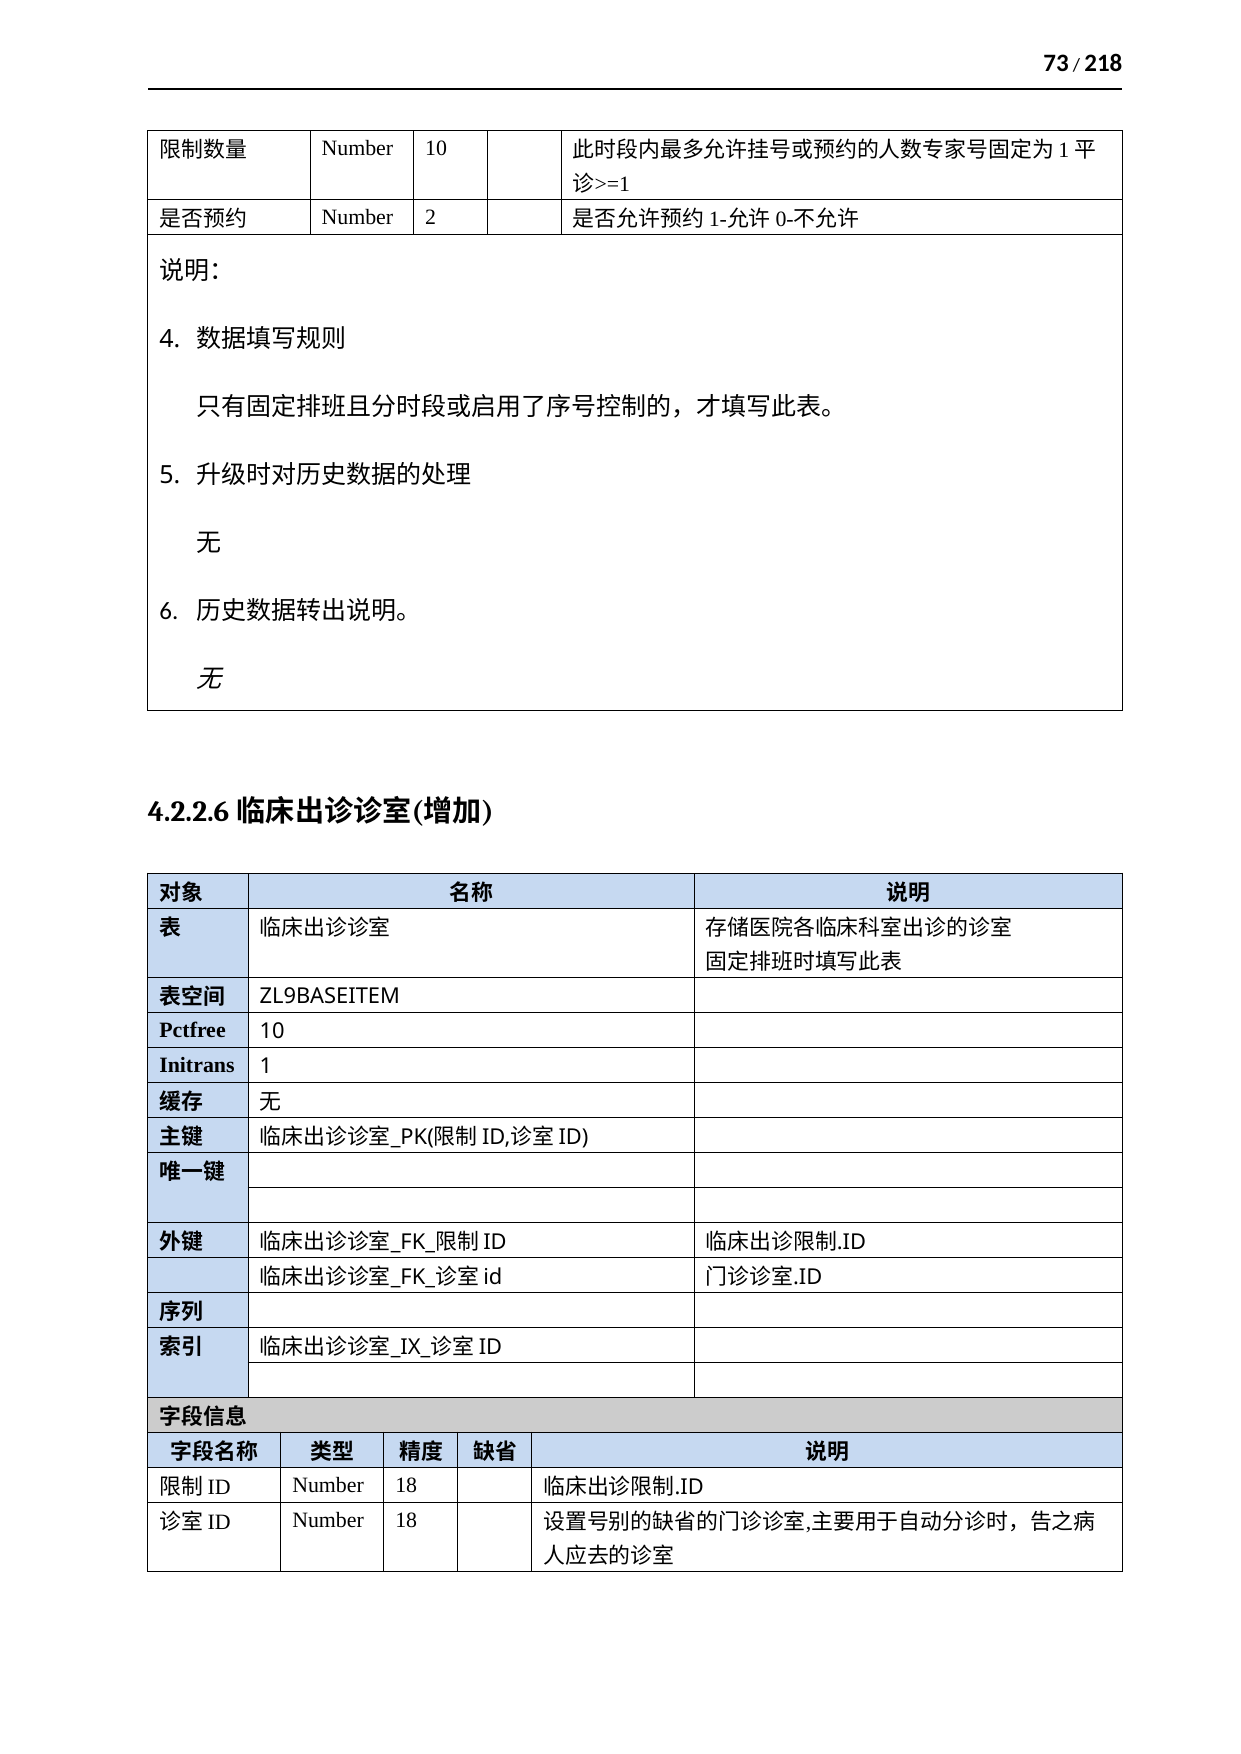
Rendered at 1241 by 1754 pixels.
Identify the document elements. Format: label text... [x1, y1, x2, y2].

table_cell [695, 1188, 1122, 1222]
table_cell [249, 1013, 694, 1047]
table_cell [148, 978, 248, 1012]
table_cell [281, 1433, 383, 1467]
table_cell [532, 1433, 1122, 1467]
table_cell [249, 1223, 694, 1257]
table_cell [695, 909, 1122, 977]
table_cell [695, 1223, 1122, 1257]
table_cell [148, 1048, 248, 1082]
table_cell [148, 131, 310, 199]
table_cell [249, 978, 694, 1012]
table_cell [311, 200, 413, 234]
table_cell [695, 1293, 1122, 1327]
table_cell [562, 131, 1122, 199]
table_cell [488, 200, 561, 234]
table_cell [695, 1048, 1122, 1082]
subtitle 临床出诊诊室(增加) [148, 774, 1122, 842]
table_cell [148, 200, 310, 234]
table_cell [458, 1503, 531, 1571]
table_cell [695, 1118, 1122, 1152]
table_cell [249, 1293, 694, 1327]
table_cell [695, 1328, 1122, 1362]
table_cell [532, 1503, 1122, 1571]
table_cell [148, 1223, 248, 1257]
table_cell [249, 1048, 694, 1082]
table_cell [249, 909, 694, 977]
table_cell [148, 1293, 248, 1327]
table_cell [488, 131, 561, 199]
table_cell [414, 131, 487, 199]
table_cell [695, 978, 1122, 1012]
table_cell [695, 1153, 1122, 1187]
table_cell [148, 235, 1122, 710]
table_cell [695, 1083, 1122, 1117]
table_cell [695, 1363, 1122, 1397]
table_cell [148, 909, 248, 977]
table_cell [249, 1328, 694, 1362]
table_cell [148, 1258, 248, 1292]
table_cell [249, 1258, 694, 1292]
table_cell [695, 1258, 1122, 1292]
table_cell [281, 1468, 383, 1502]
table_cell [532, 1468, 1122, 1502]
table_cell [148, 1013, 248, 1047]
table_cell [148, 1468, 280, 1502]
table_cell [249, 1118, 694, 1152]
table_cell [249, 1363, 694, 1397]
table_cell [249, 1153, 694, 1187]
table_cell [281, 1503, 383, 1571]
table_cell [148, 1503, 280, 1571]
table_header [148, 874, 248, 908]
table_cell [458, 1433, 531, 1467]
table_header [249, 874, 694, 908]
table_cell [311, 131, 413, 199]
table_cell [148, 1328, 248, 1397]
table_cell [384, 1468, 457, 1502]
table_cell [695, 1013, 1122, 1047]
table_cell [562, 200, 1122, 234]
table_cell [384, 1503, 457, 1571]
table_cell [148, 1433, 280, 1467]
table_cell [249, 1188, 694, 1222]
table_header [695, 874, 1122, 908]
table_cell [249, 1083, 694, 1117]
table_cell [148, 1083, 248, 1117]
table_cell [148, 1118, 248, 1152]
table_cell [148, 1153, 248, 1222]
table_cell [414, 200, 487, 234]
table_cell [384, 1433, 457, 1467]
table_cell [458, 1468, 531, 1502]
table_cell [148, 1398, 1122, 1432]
